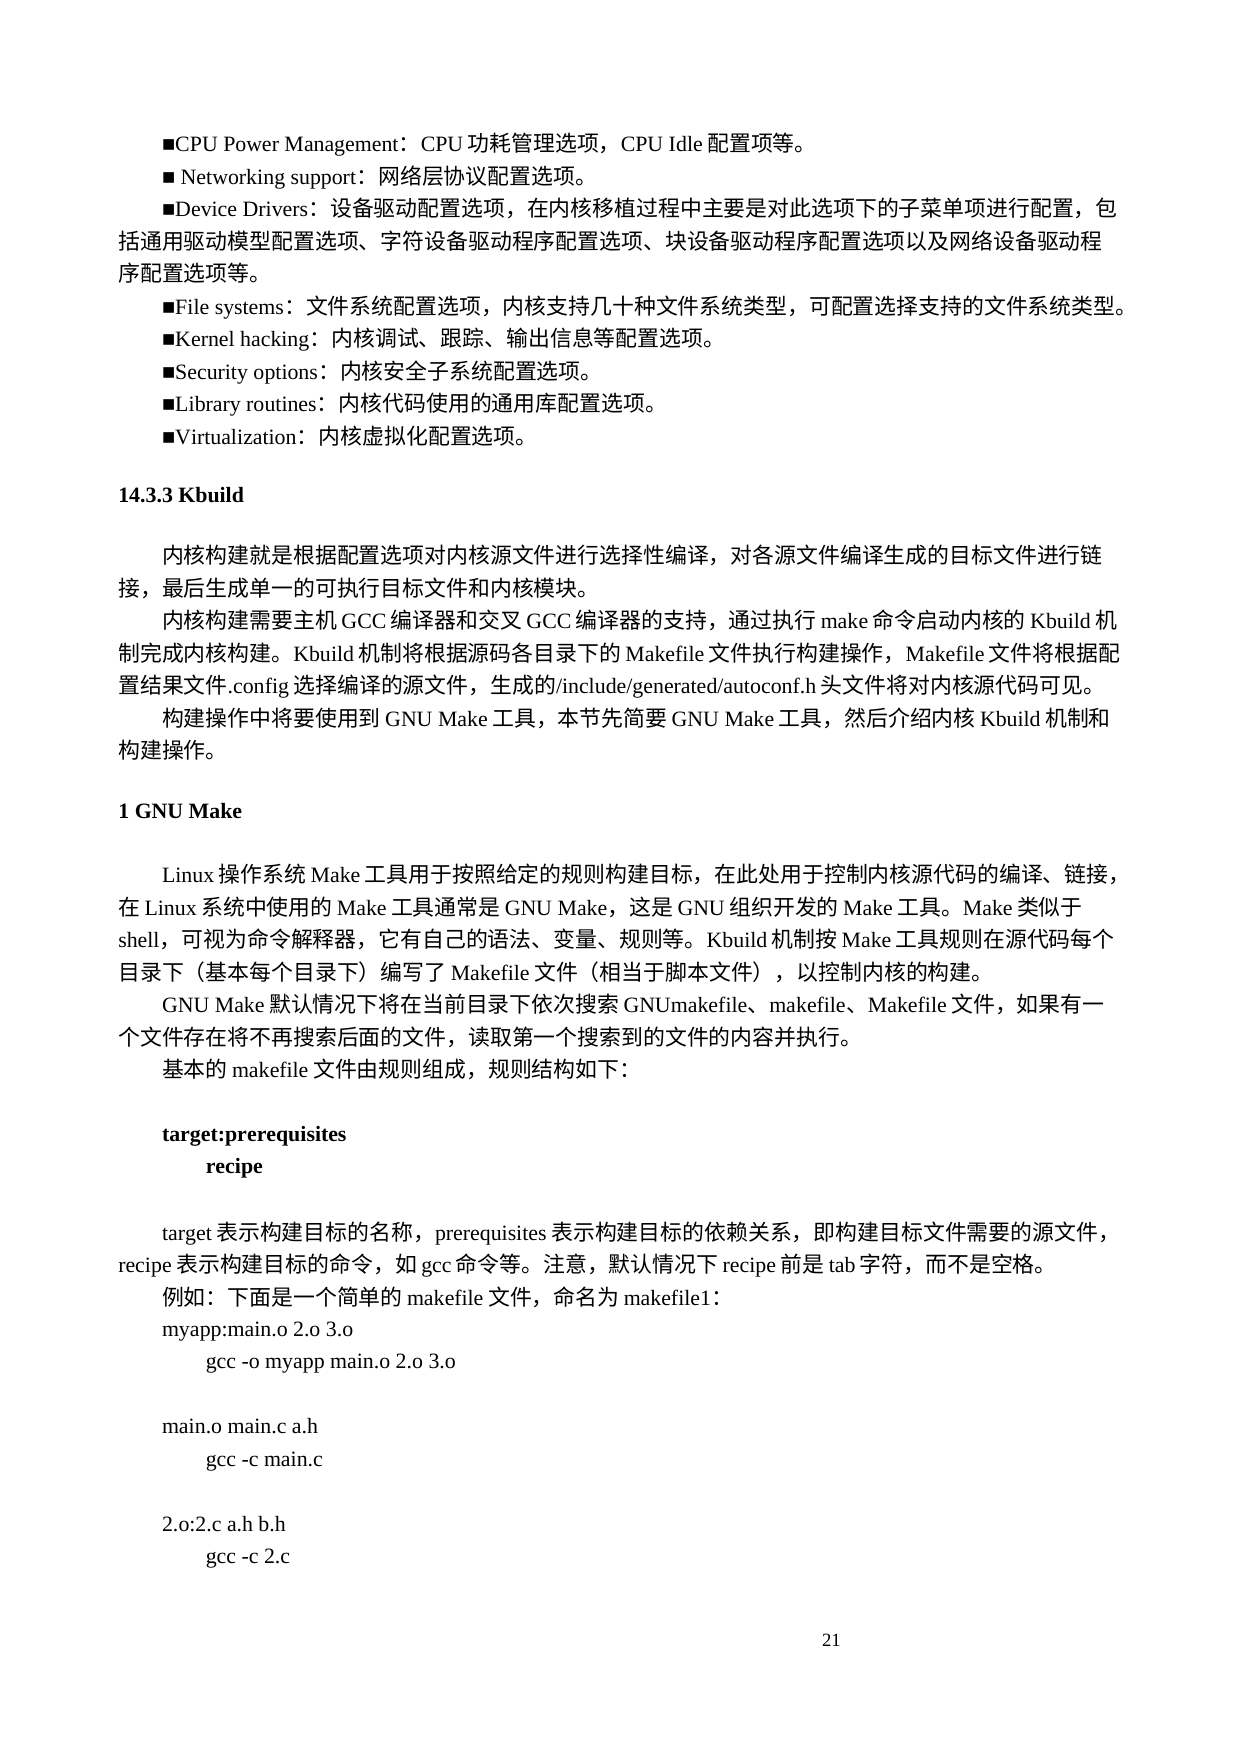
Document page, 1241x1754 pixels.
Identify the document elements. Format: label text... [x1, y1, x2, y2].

text 构建操作中将要使用到GNU Make工具，本节先简要GNU Make工具，然后介绍内核Kbuild机制和构建操作。 [118, 700, 1122, 765]
text ■Library routines：内核代码使用的通用库配置选项。 [118, 386, 1122, 418]
text Linux操作系统Make工具用于按照给定的规则构建目标，在此处用于控制内核源代码的编译、链接，在Linux系统中使用的Make工具通常是GNU Make，这是GNU组织开发的Make工具。Make类似于shell，可视为命令解释器，它有自己的语法、变量、规则等。Kbuild机制按Make工具规则在源代码每个目录下（基本每个目录下）编写了Makefile文件（相当于脚本文件），以控制内核的构建。 [118, 857, 1122, 987]
text myapp:main.o 2.o 3.o [118, 1312, 1122, 1344]
text ■Kernel hacking：内核调试、跟踪、输出信息等配置选项。 [118, 321, 1122, 353]
subtitle 14.3.3 Kbuild [118, 478, 1122, 511]
list gcc -c 2.c [162, 1539, 1122, 1572]
subtitle 1 GNU Make [118, 794, 1122, 827]
text 基本的makefile文件由规则组成，规则结构如下： [118, 1052, 1122, 1084]
text main.o main.c a.h [118, 1409, 1122, 1442]
text 例如：下面是一个简单的makefile文件，命名为makefile1： [118, 1279, 1122, 1312]
text gcc -o myapp main.o 2.o 3.o [162, 1344, 1122, 1377]
text ■Device Drivers：设备驱动配置选项，在内核移植过程中主要是对此选项下的子菜单项进行配置，包括通用驱动模型配置选项、字符设备驱动程序配置选项、块设备驱动程序配置选项以及网络设备驱动程序配置选项等。 [118, 191, 1122, 288]
text ■CPU Power Management：CPU功耗管理选项，CPU Idle配置项等。 [118, 126, 1122, 158]
text 内核构建就是根据配置选项对内核源文件进行选择性编译，对各源文件编译生成的目标文件进行链接，最后生成单一的可执行目标文件和内核模块。 [118, 538, 1122, 603]
text ■ Networking support：网络层协议配置选项。 [118, 158, 1122, 191]
list 2.o:2.c a.h b.h [162, 1507, 1122, 1539]
text gcc -c main.c [162, 1442, 1122, 1474]
text ■Virtualization：内核虚拟化配置选项。 [118, 418, 1122, 451]
text 内核构建需要主机GCC编译器和交叉GCC编译器的支持，通过执行make命令启动内核的Kbuild机制完成内核构建。Kbuild机制将根据源码各目录下的Makefile文件执行构建操作，Makefile文件将根据配置结果文件.config选择编译的源文件，生成的/include/generated/autoconf.h头文件将对内核源代码可见。 [118, 603, 1122, 700]
text target表示构建目标的名称，prerequisites表示构建目标的依赖关系，即构建目标文件需要的源文件，recipe表示构建目标的命令，如gcc命令等。注意，默认情况下recipe前是tab字符，而不是空格。 [118, 1214, 1122, 1279]
text GNU Make默认情况下将在当前目录下依次搜索GNUmakefile、makefile、Makefile文件，如果有一个文件存在将不再搜索后面的文件，读取第一个搜索到的文件的内容并执行。 [118, 987, 1122, 1052]
text target:prerequisites [118, 1117, 1122, 1149]
text ■Security options：内核安全子系统配置选项。 [118, 353, 1122, 386]
text recipe [162, 1149, 1122, 1182]
text ■File systems：文件系统配置选项，内核支持几十种文件系统类型，可配置选择支持的文件系统类型。 [118, 288, 1122, 321]
